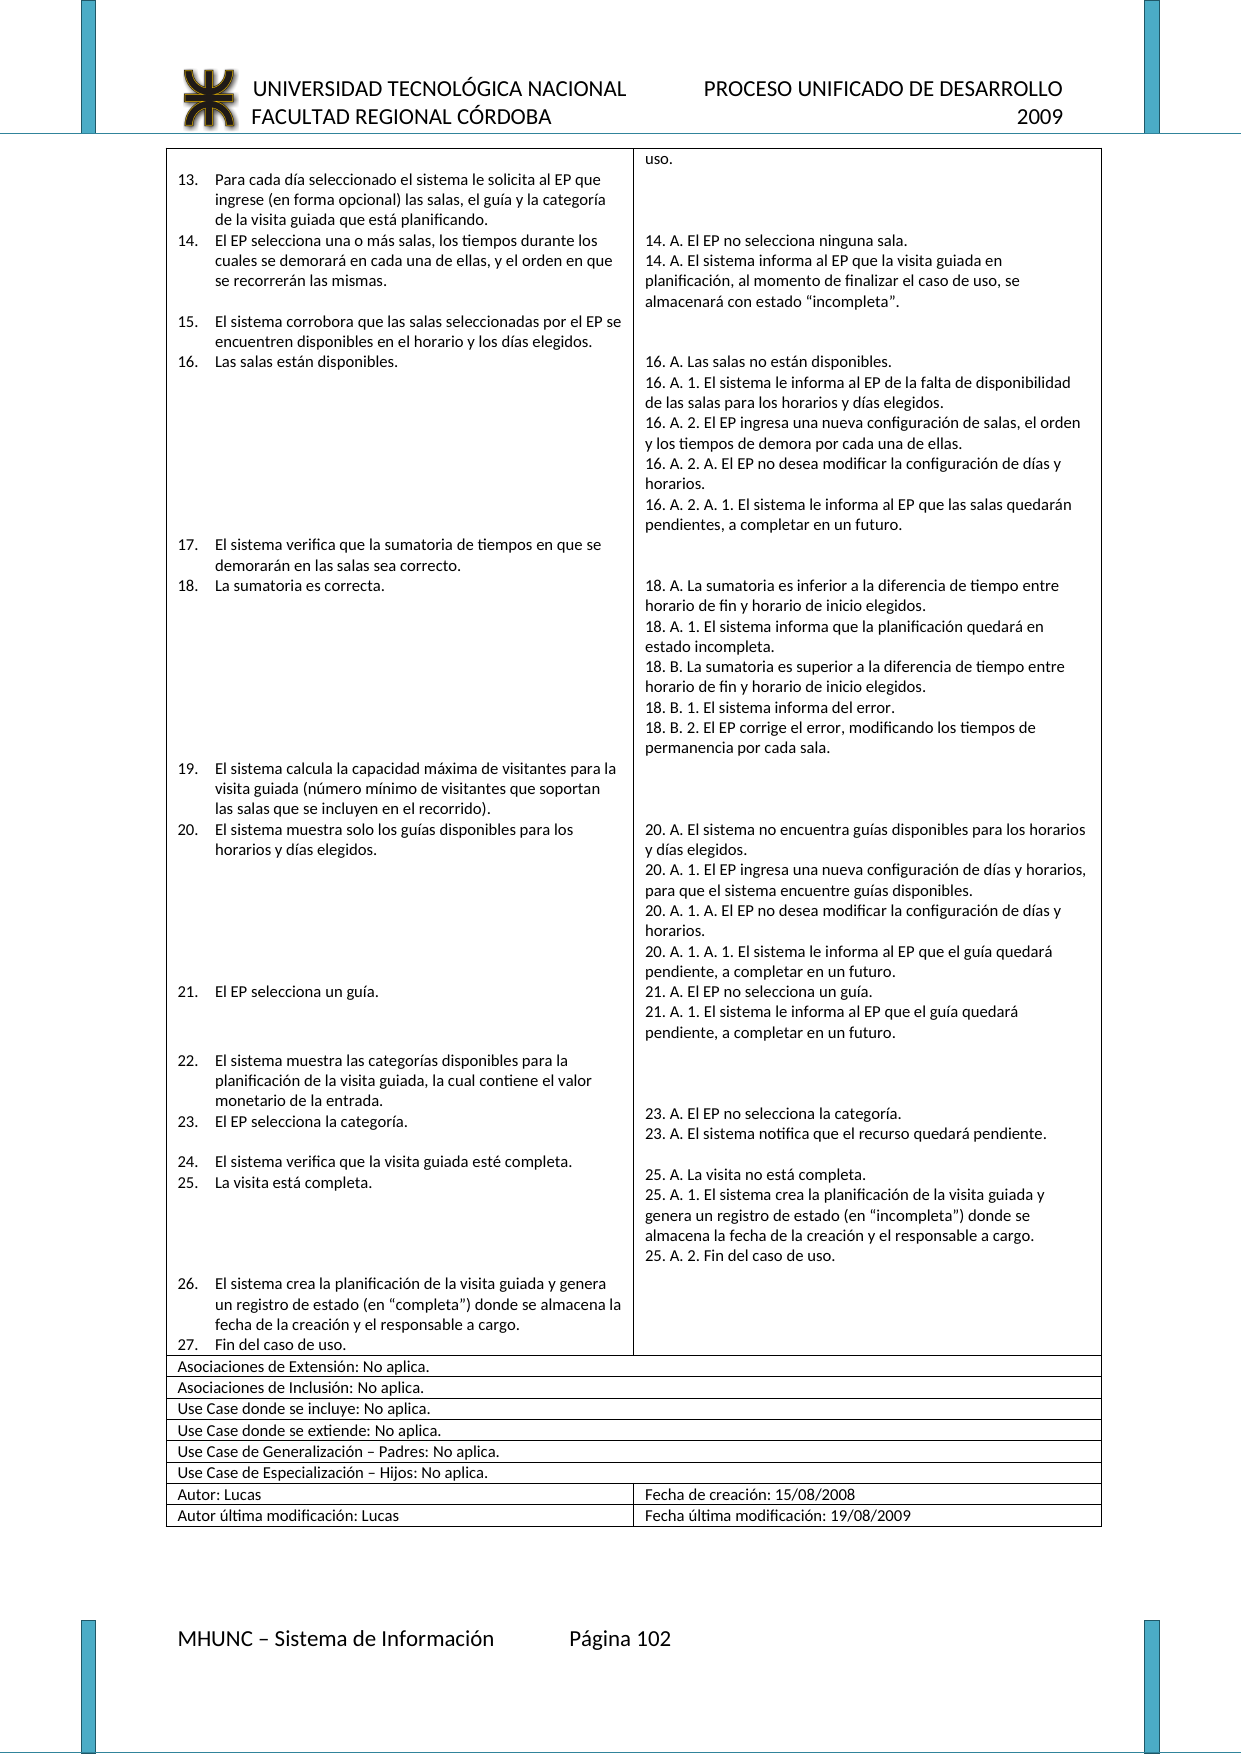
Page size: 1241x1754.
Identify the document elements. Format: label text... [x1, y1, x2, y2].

table_cell Use Case donde se extiende: No aplica. [167, 1420, 1101, 1440]
table_cell Asociaciones de Extensión: No aplica. [167, 1356, 1101, 1376]
picture [182, 68, 239, 132]
table_cell Asociaciones de Inclusión: No aplica. [167, 1377, 1101, 1397]
table_cell Use Case de Especialización – Hijos: No aplica. [167, 1463, 1101, 1483]
table_cell Use Case donde se incluye: No aplica. [167, 1399, 1101, 1419]
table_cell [634, 149, 1101, 1355]
table_cell Autor última modificación: Lucas [167, 1505, 633, 1526]
table_cell Use Case de Generalización – Padres: No aplica. [167, 1441, 1101, 1462]
table_cell Fecha de creación: 15/08/2008 [634, 1484, 1101, 1504]
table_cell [167, 149, 633, 1355]
table_cell Fecha última modificación: 19/08/2009 [634, 1505, 1101, 1526]
table_cell Autor: Lucas [167, 1484, 633, 1504]
